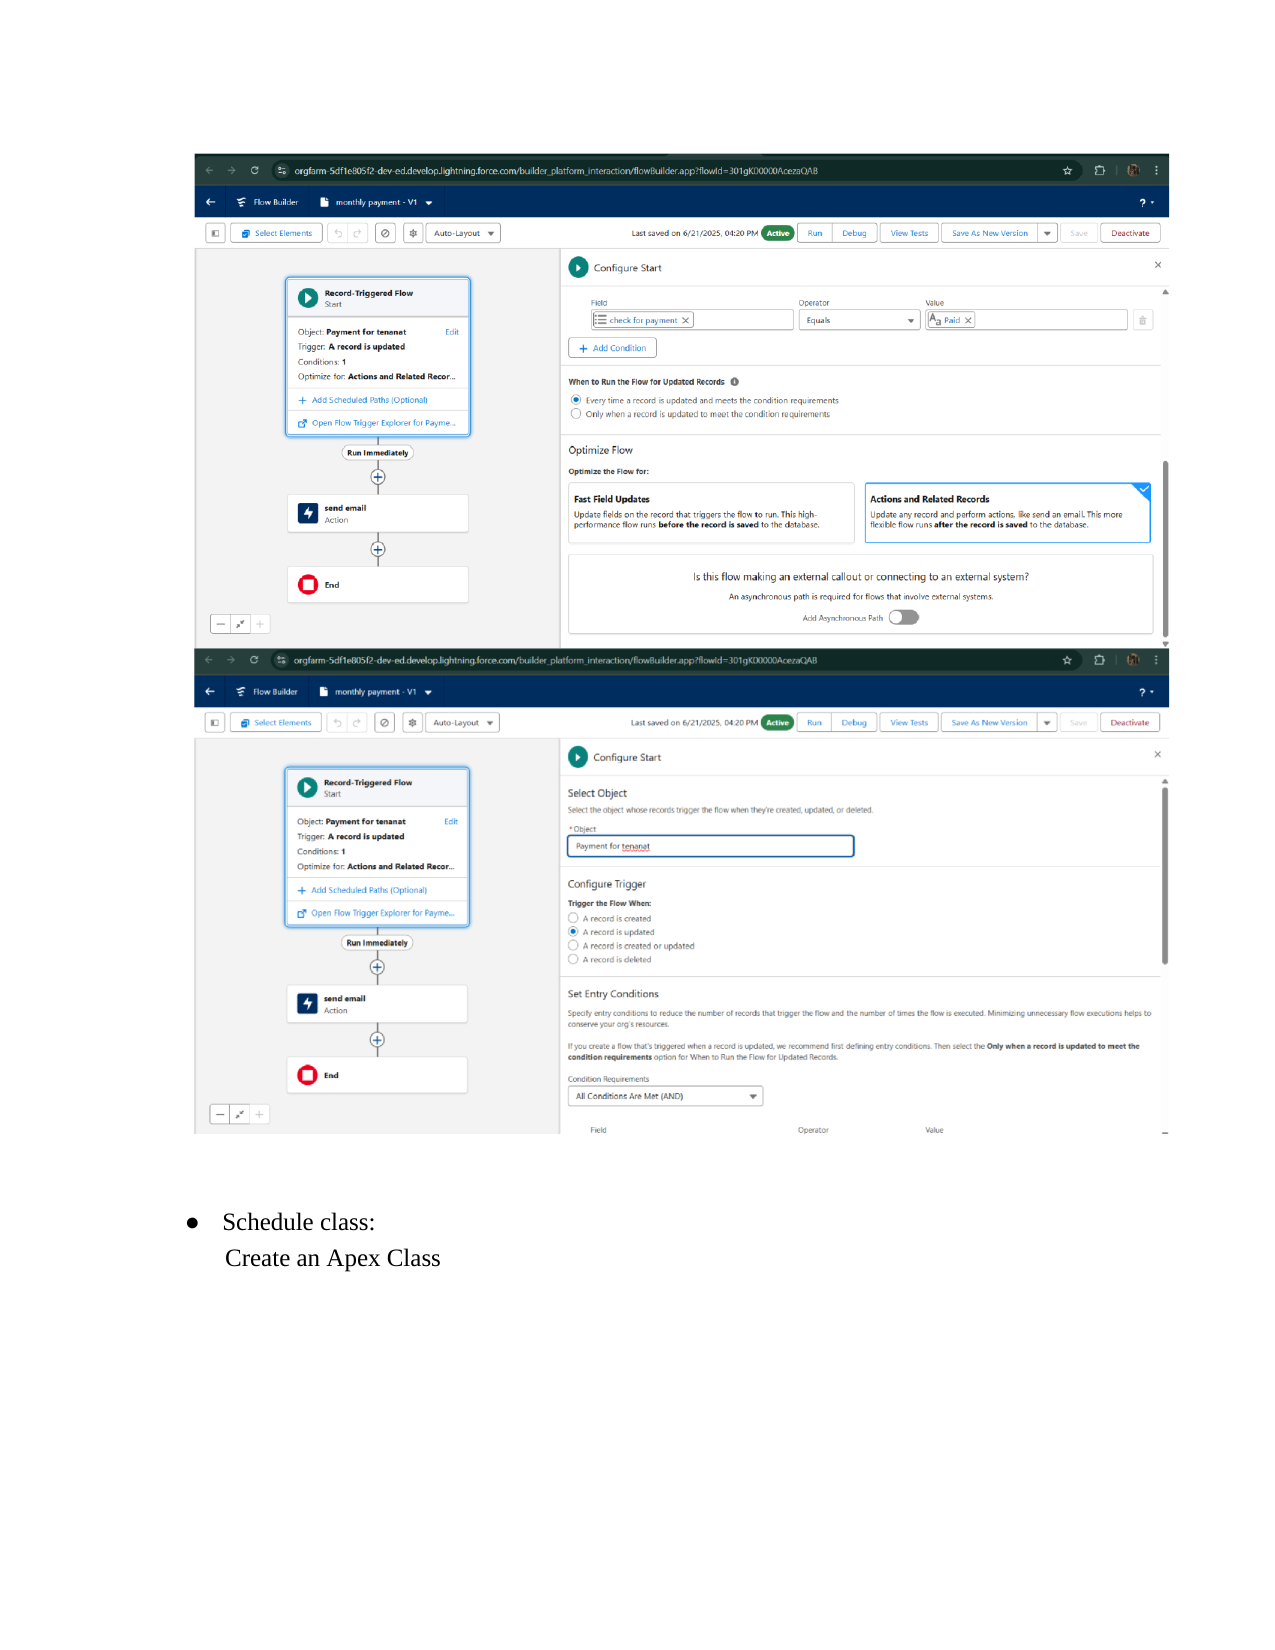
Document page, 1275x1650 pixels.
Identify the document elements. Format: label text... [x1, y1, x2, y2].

picture [193, 153, 1170, 1134]
text Create an Apex Class [225, 1243, 1208, 1272]
list Schedule class: [184, 1207, 1208, 1236]
